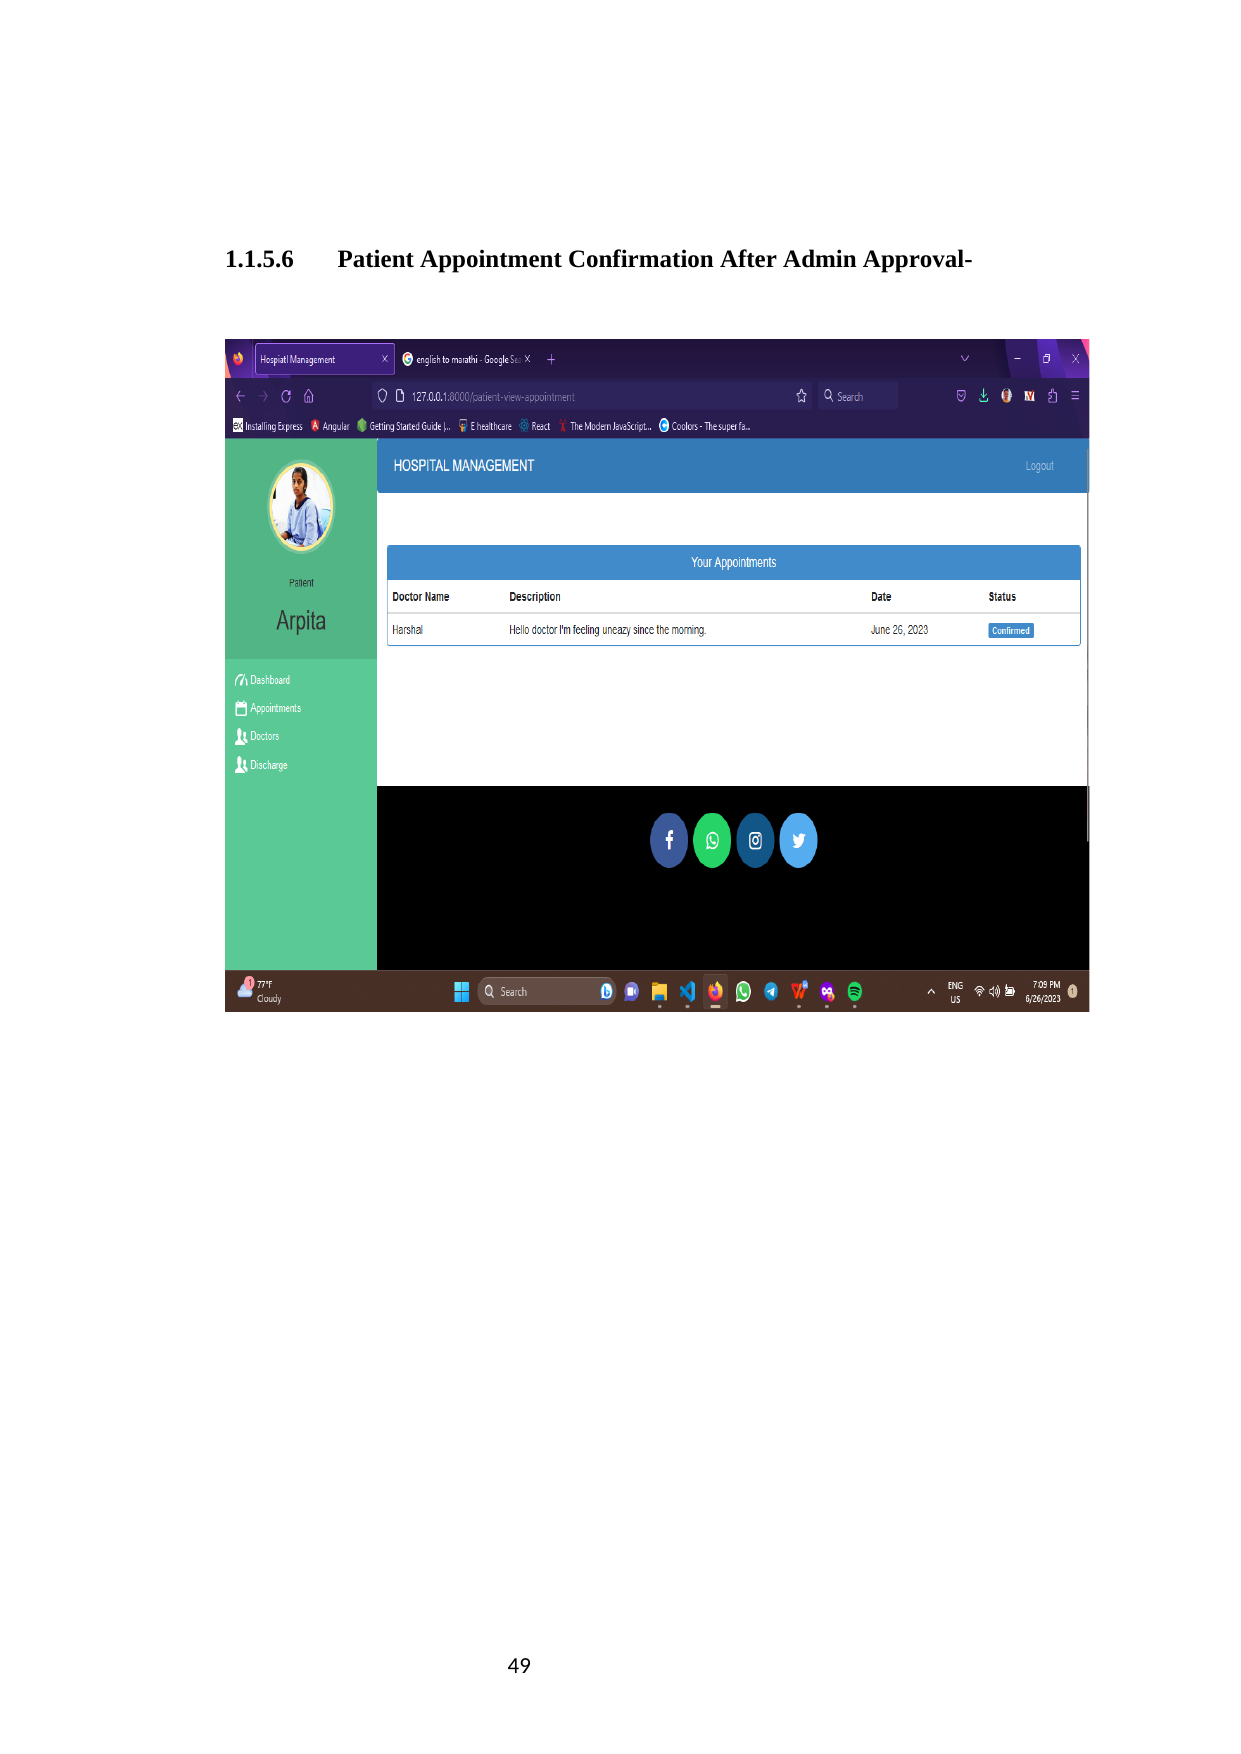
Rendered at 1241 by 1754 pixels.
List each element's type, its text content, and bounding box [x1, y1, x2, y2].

picture [225, 339, 1090, 1012]
list Patient Appointment Confirmation After Admin Approval- [225, 244, 1090, 272]
